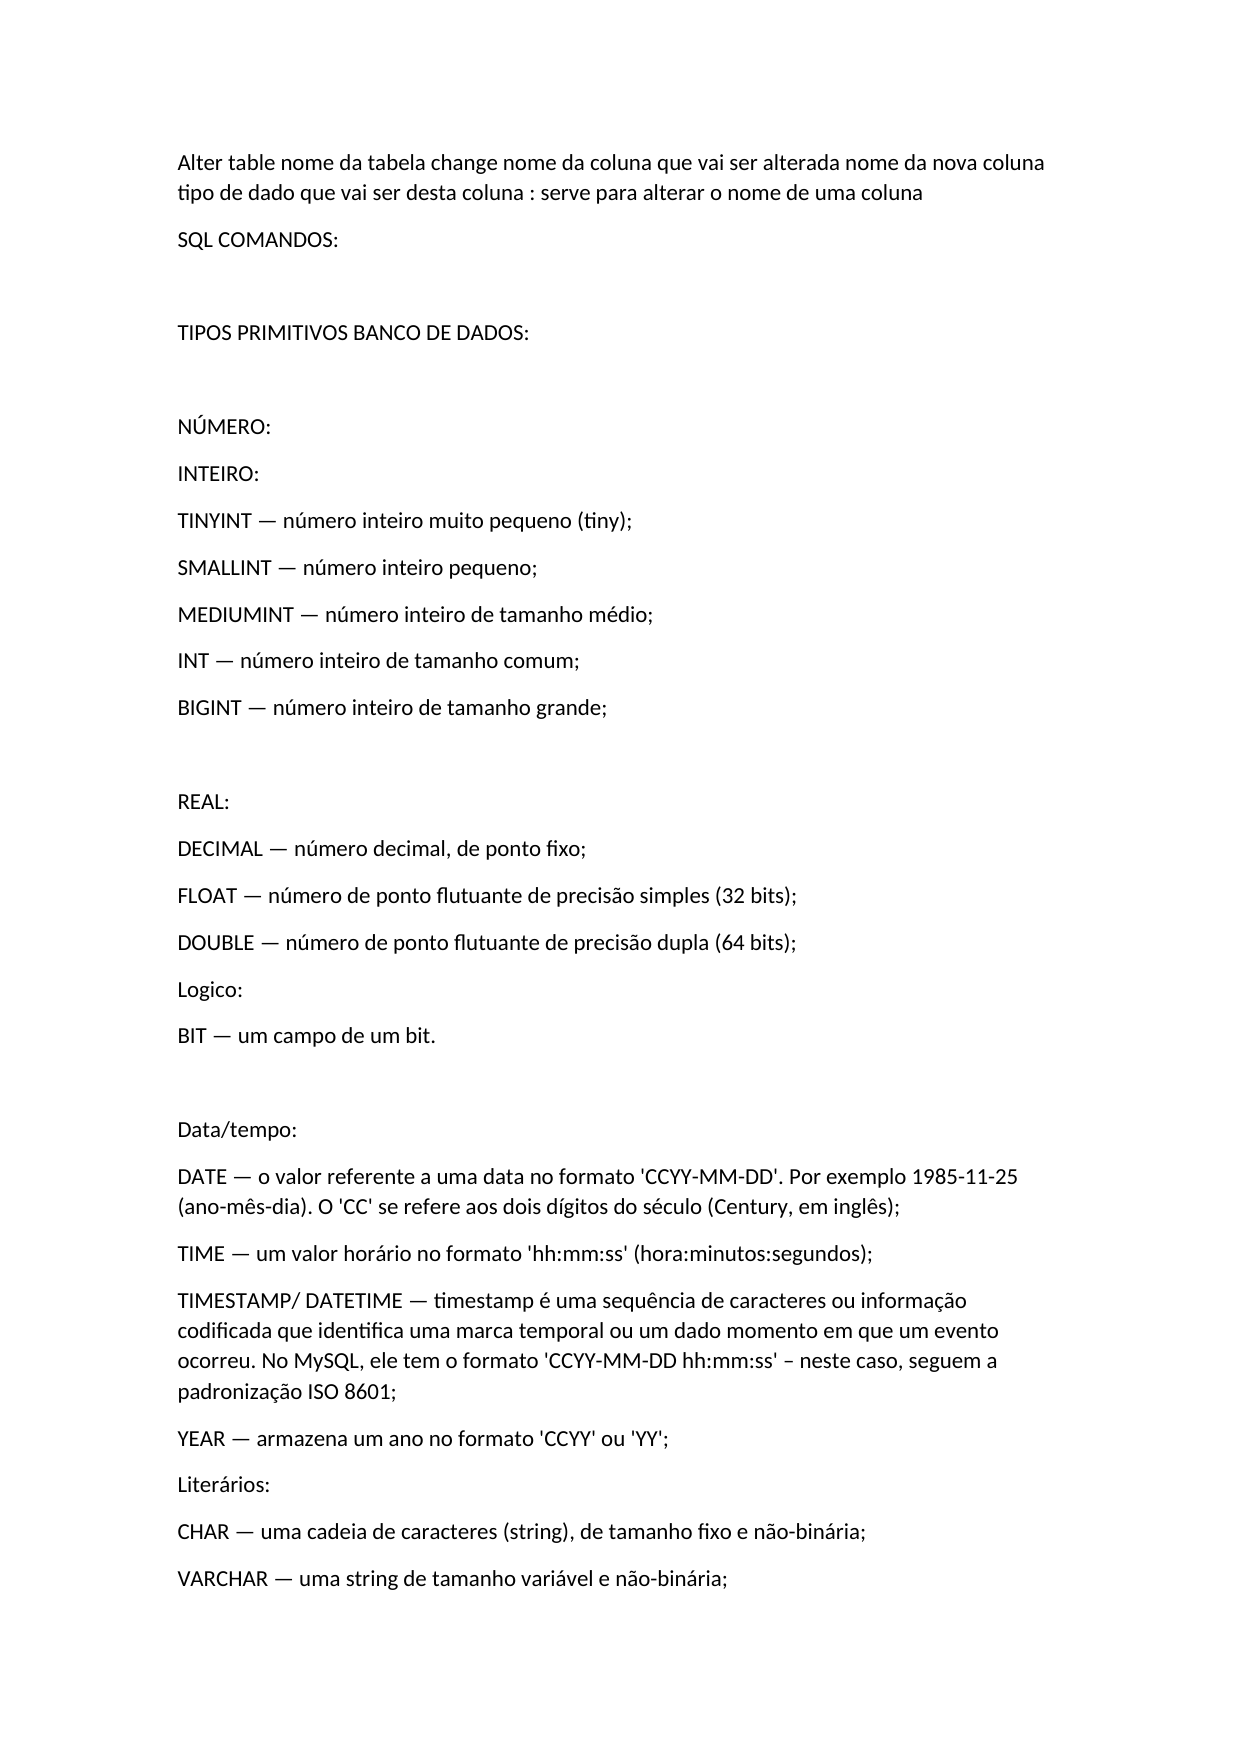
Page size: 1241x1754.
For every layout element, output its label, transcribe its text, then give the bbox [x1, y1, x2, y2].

text TIPOS PRIMITIVOS BANCO DE DADOS: [177, 318, 1063, 346]
text INT — número inteiro de tamanho comum; [177, 647, 1063, 674]
text TIME — um valor horário no formato 'hh:mm:ss' (hora:minutos:segundos); [177, 1239, 1063, 1267]
text CHAR — uma cadeia de caracteres (string), de tamanho fixo e não-binária; [177, 1517, 1063, 1545]
text Data/tempo: [177, 1115, 1063, 1143]
text FLOAT — número de ponto flutuante de precisão simples (32 bits); [177, 881, 1063, 909]
text DATE — o valor referente a uma data no formato 'CCYY-MM-DD'. Por exemplo 1985-11-25 (ano-mês-dia). O 'CC' se refere aos dois dígitos do século (Century, em inglês); [177, 1162, 1063, 1220]
text Alter table nome da tabela change nome da coluna que vai ser alterada nome da nova coluna tipo de dado que vai ser desta coluna : serve para alterar o nome de uma coluna [177, 148, 1063, 206]
text INTEIRO: [177, 459, 1063, 487]
text BIT — um campo de um bit. [177, 1022, 1063, 1049]
text DECIMAL — número decimal, de ponto fixo; [177, 834, 1063, 862]
text BIGINT — número inteiro de tamanho grande; [177, 693, 1063, 721]
text YEAR — armazena um ano no formato 'CCYY' ou 'YY'; [177, 1424, 1063, 1452]
text REAL: [177, 787, 1063, 815]
text Literários: [177, 1471, 1063, 1498]
text DOUBLE — número de ponto flutuante de precisão dupla (64 bits); [177, 928, 1063, 956]
text TINYINT — número inteiro muito pequeno (tiny); [177, 506, 1063, 534]
text TIMESTAMP/ DATETIME — timestamp é uma sequência de caracteres ou informação codificada que identifica uma marca temporal ou um dado momento em que um evento ocorreu. No MySQL, ele tem o formato 'CCYY-MM-DD hh:mm:ss' – neste caso, seguem a padronização ISO 8601; [177, 1286, 1063, 1405]
text Logico: [177, 975, 1063, 1003]
text NÚMERO: [177, 412, 1063, 440]
text SMALLINT — número inteiro pequeno; [177, 553, 1063, 581]
text VARCHAR — uma string de tamanho variável e não-binária; [177, 1564, 1063, 1592]
text MEDIUMINT — número inteiro de tamanho médio; [177, 600, 1063, 628]
text SQL COMANDOS: [177, 225, 1063, 253]
